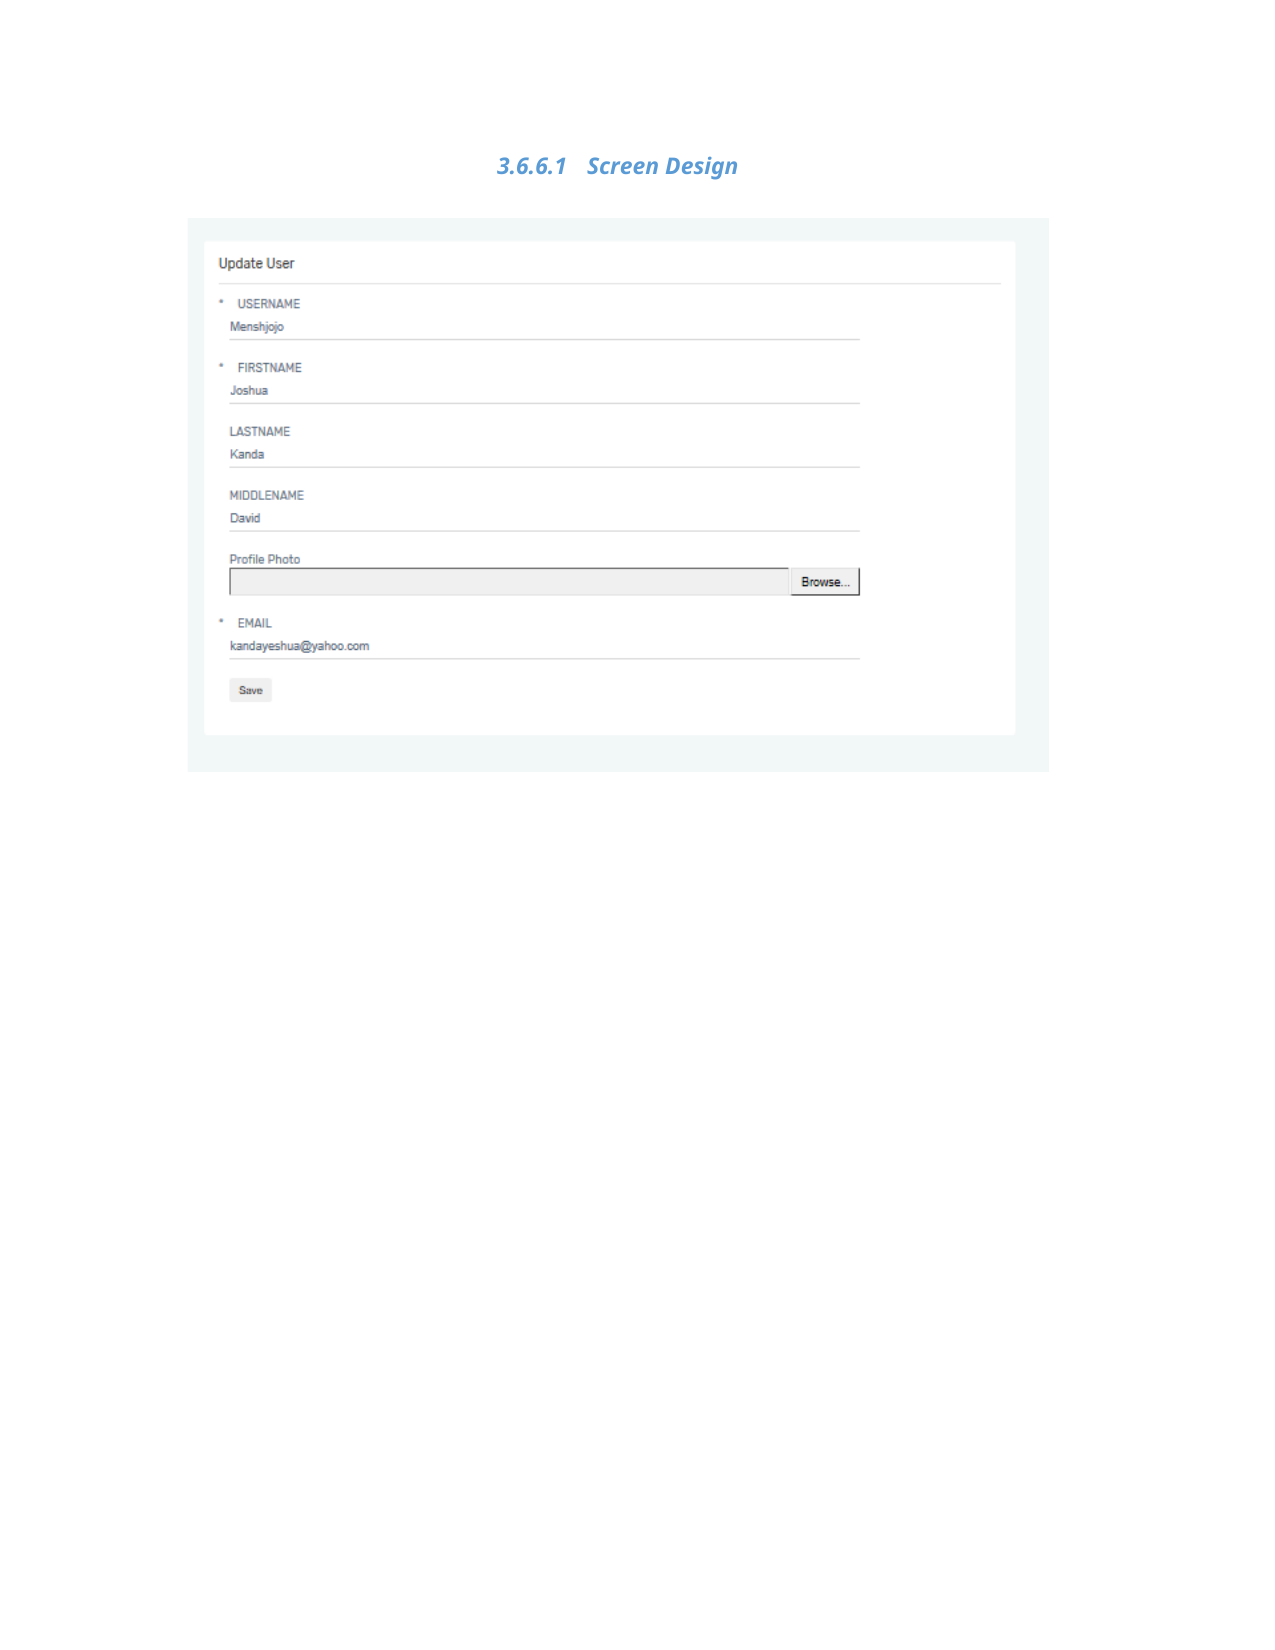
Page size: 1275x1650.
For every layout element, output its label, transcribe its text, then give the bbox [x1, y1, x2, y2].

picture [187, 218, 1050, 772]
subtitle Screen Design [497, 150, 1125, 181]
